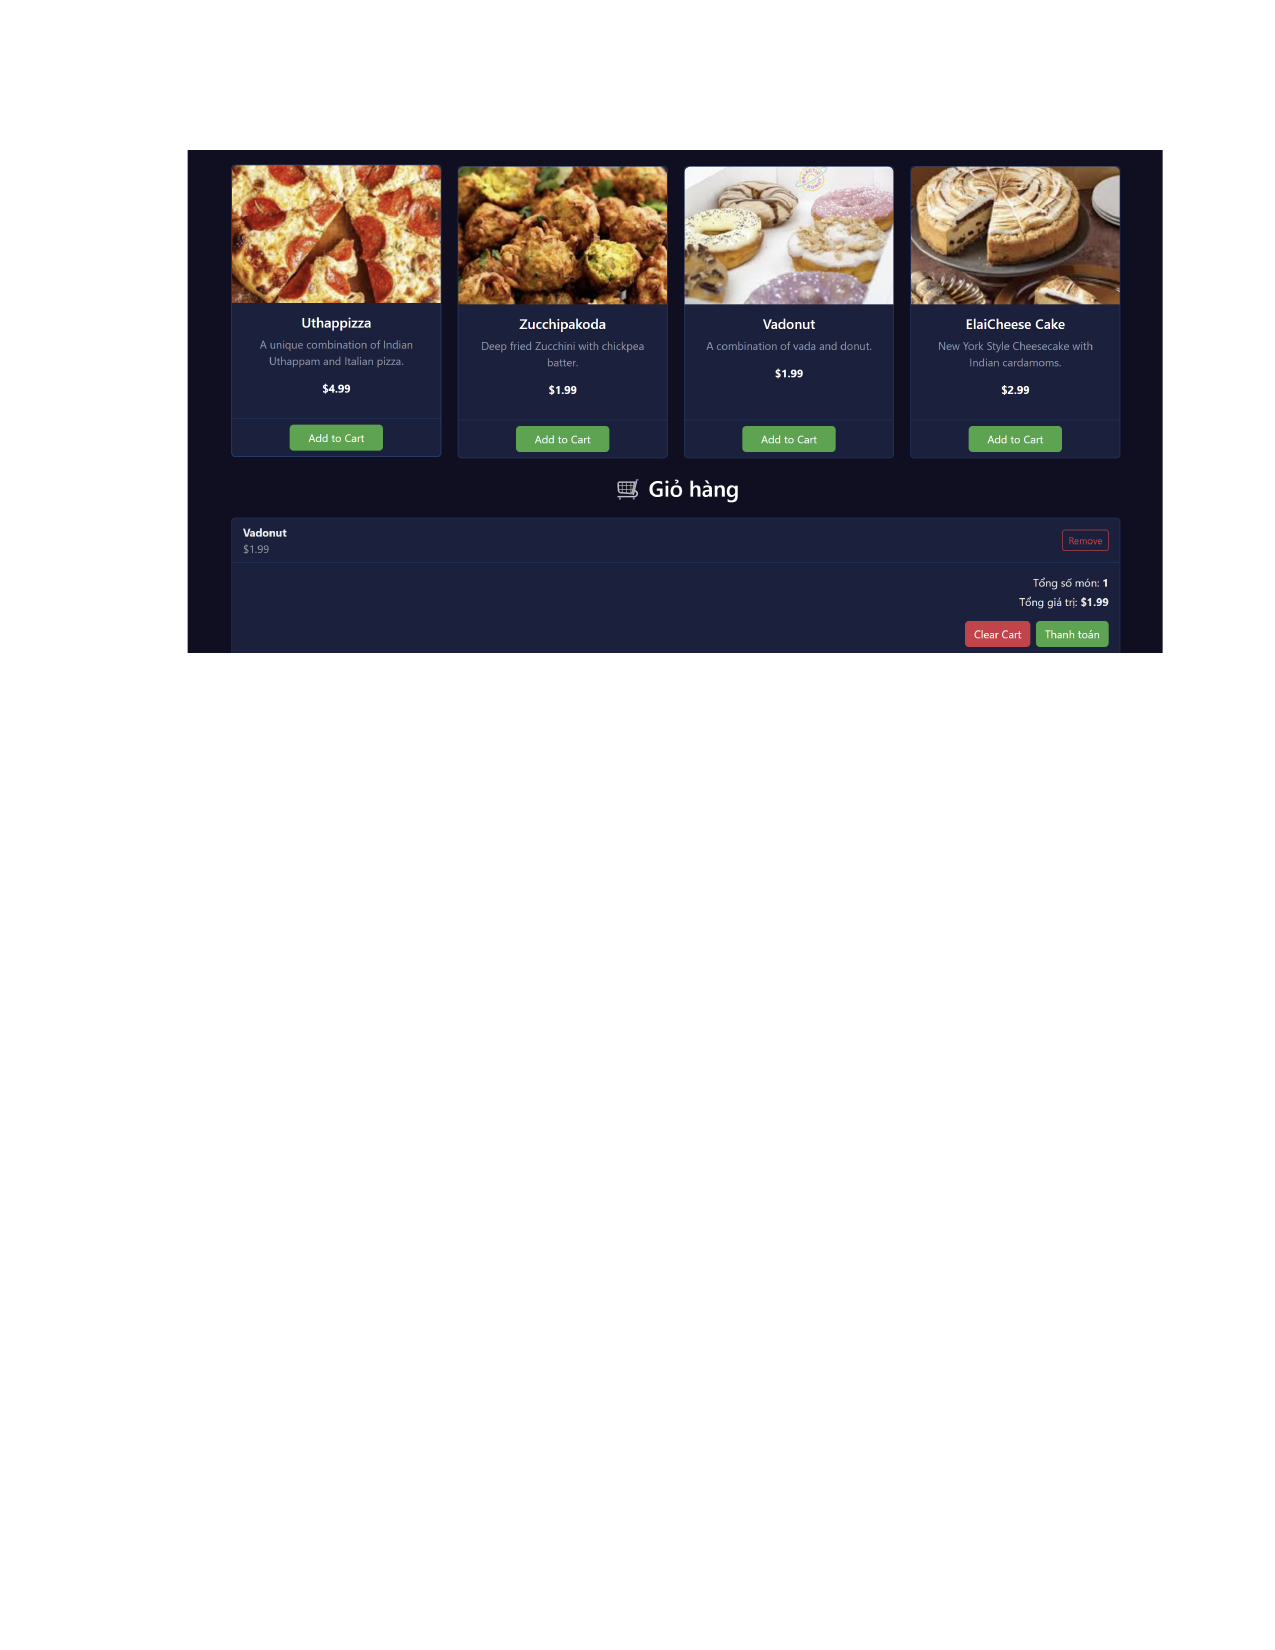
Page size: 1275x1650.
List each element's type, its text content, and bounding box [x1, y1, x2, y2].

picture [187, 150, 1163, 653]
